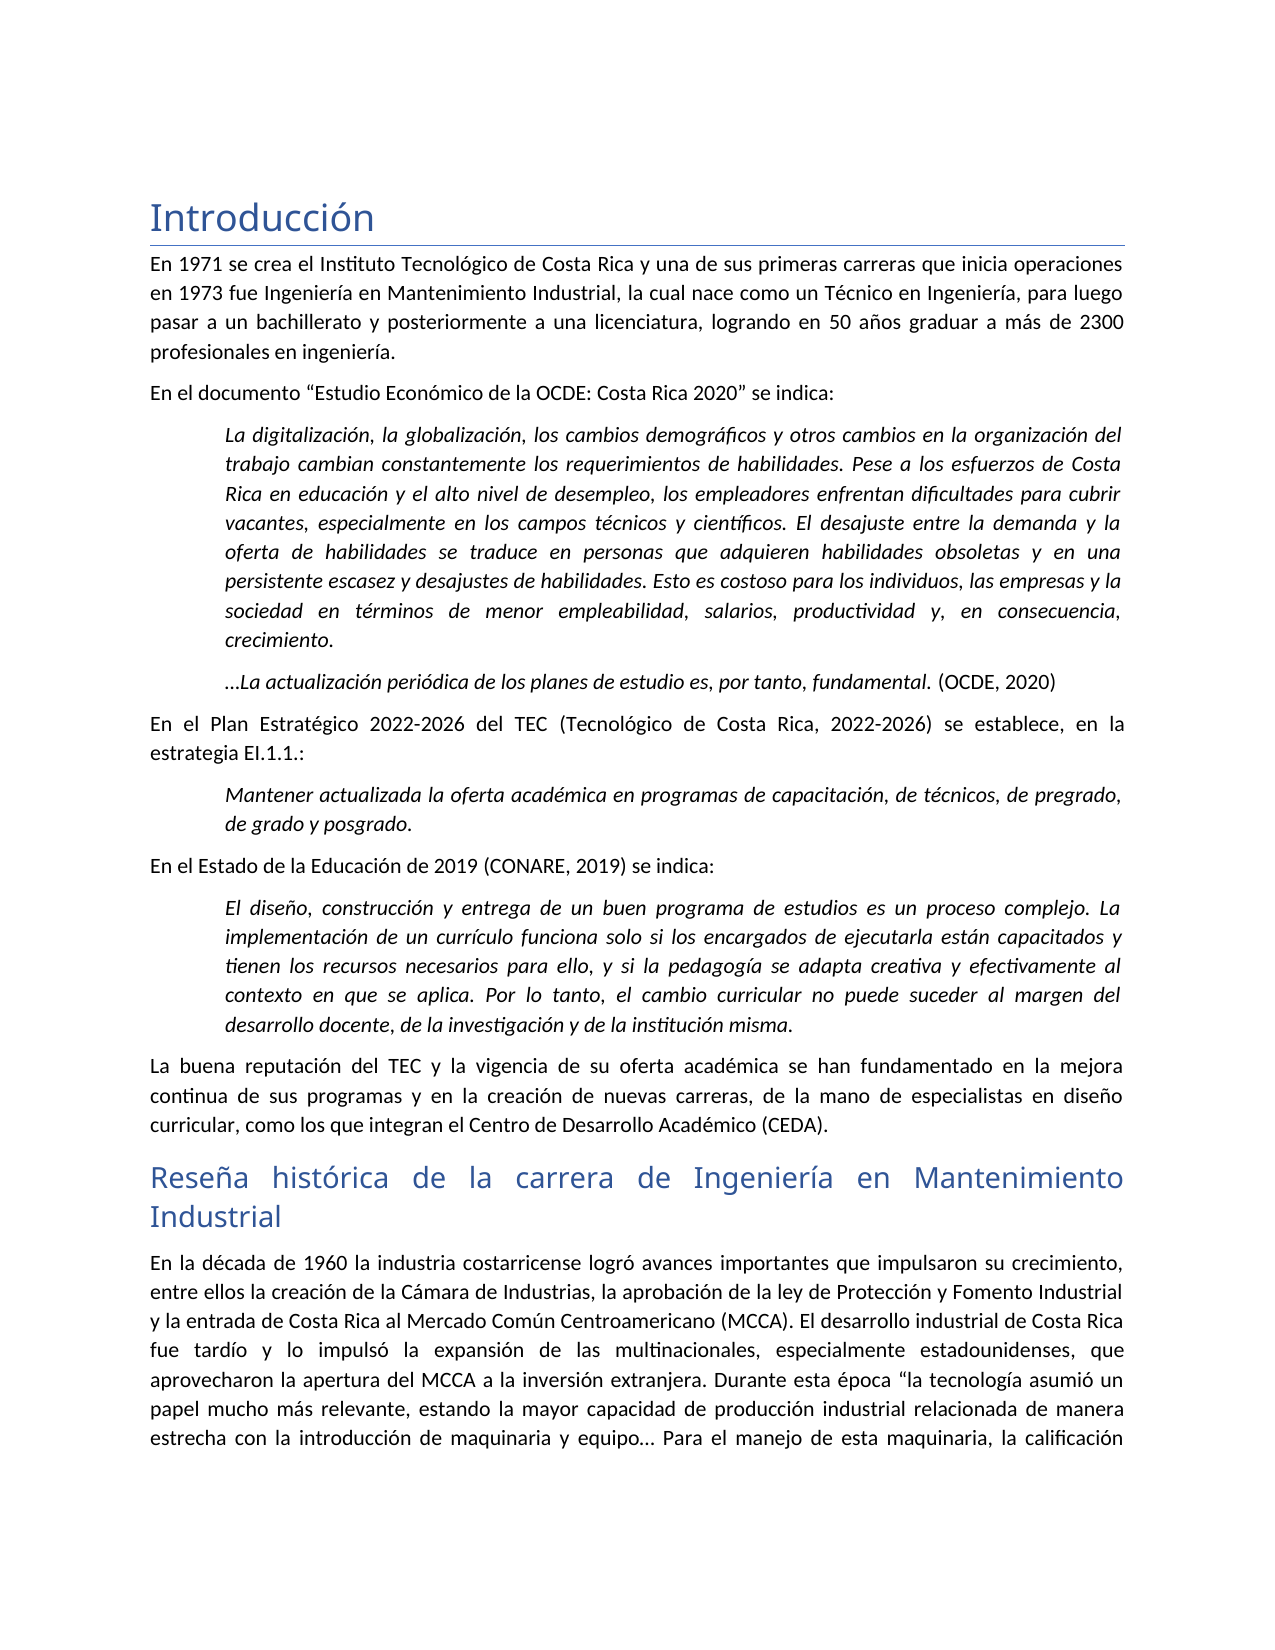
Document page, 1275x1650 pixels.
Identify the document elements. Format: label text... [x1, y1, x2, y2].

text En 1971 se crea el Instituto Tecnológico de Costa Rica y una de sus primeras carreras que inicia operaciones en 1973 fue Ingeniería en Mantenimiento Industrial, la cual nace como un Técnico en Ingeniería, para luego pasar a un bachillerato y posteriormente a una licenciatura, logrando en 50 años graduar a más de 2300 profesionales en ingeniería. [150, 250, 1125, 364]
subtitle Reseña histórica de la carrera de Ingeniería en Mantenimiento Industrial [150, 1157, 1125, 1236]
text En el Plan Estratégico 2022-2026 del TEC se establece, en la estrategia EI.1.1.: [150, 710, 1125, 766]
text El diseño, construcción y entrega de un buen programa de estudios es un proceso complejo. La implementación de un currículo funciona solo si los encargados de ejecutarla están capacitados y tienen los recursos necesarios para ello, y si la pedagogía se adapta creativa y efectivamente al contexto en que se aplica. Por lo tanto, el cambio curricular no puede suceder al margen del desarrollo docente, de la investigación y de la institución misma. [225, 894, 1125, 1037]
text La digitalización, la globalización, los cambios demográficos y otros cambios en la organización del trabajo cambian constantemente los requerimientos de habilidades. Pese a los esfuerzos de Costa Rica en educación y el alto nivel de desempleo, los empleadores enfrentan dificultades para cubrir vacantes, especialmente en los campos técnicos y científicos. El desajuste entre la demanda y la oferta de habilidades se traduce en personas que adquieren habilidades obsoletas y en una persistente escasez y desajustes de habilidades. Esto es costoso para los individuos, las empresas y la sociedad en términos de menor empleabilidad, salarios, productividad y, en consecuencia, crecimiento. [225, 421, 1125, 653]
text En el documento “Estudio Económico de la OCDE: Costa Rica 2020” se indica: [150, 379, 1125, 406]
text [150, 1249, 1125, 1451]
text La buena reputación del TEC y la vigencia de su oferta académica se han fundamentado en la mejora continua de sus programas y en la creación de nuevas carreras, de la mano de especialistas en diseño curricular, como los que integran el Centro de Desarrollo Académico (CEDA). [150, 1052, 1125, 1138]
subtitle Introducción [150, 192, 1125, 245]
text En el Estado de la Educación de 2019 se indica: [150, 852, 1125, 878]
text …La actualización periódica de los planes de estudio es, por tanto, fundamental. [225, 668, 1125, 695]
text Mantener actualizada la oferta académica en programas de capacitación, de técnicos, de pregrado, de grado y posgrado. [225, 781, 1125, 837]
